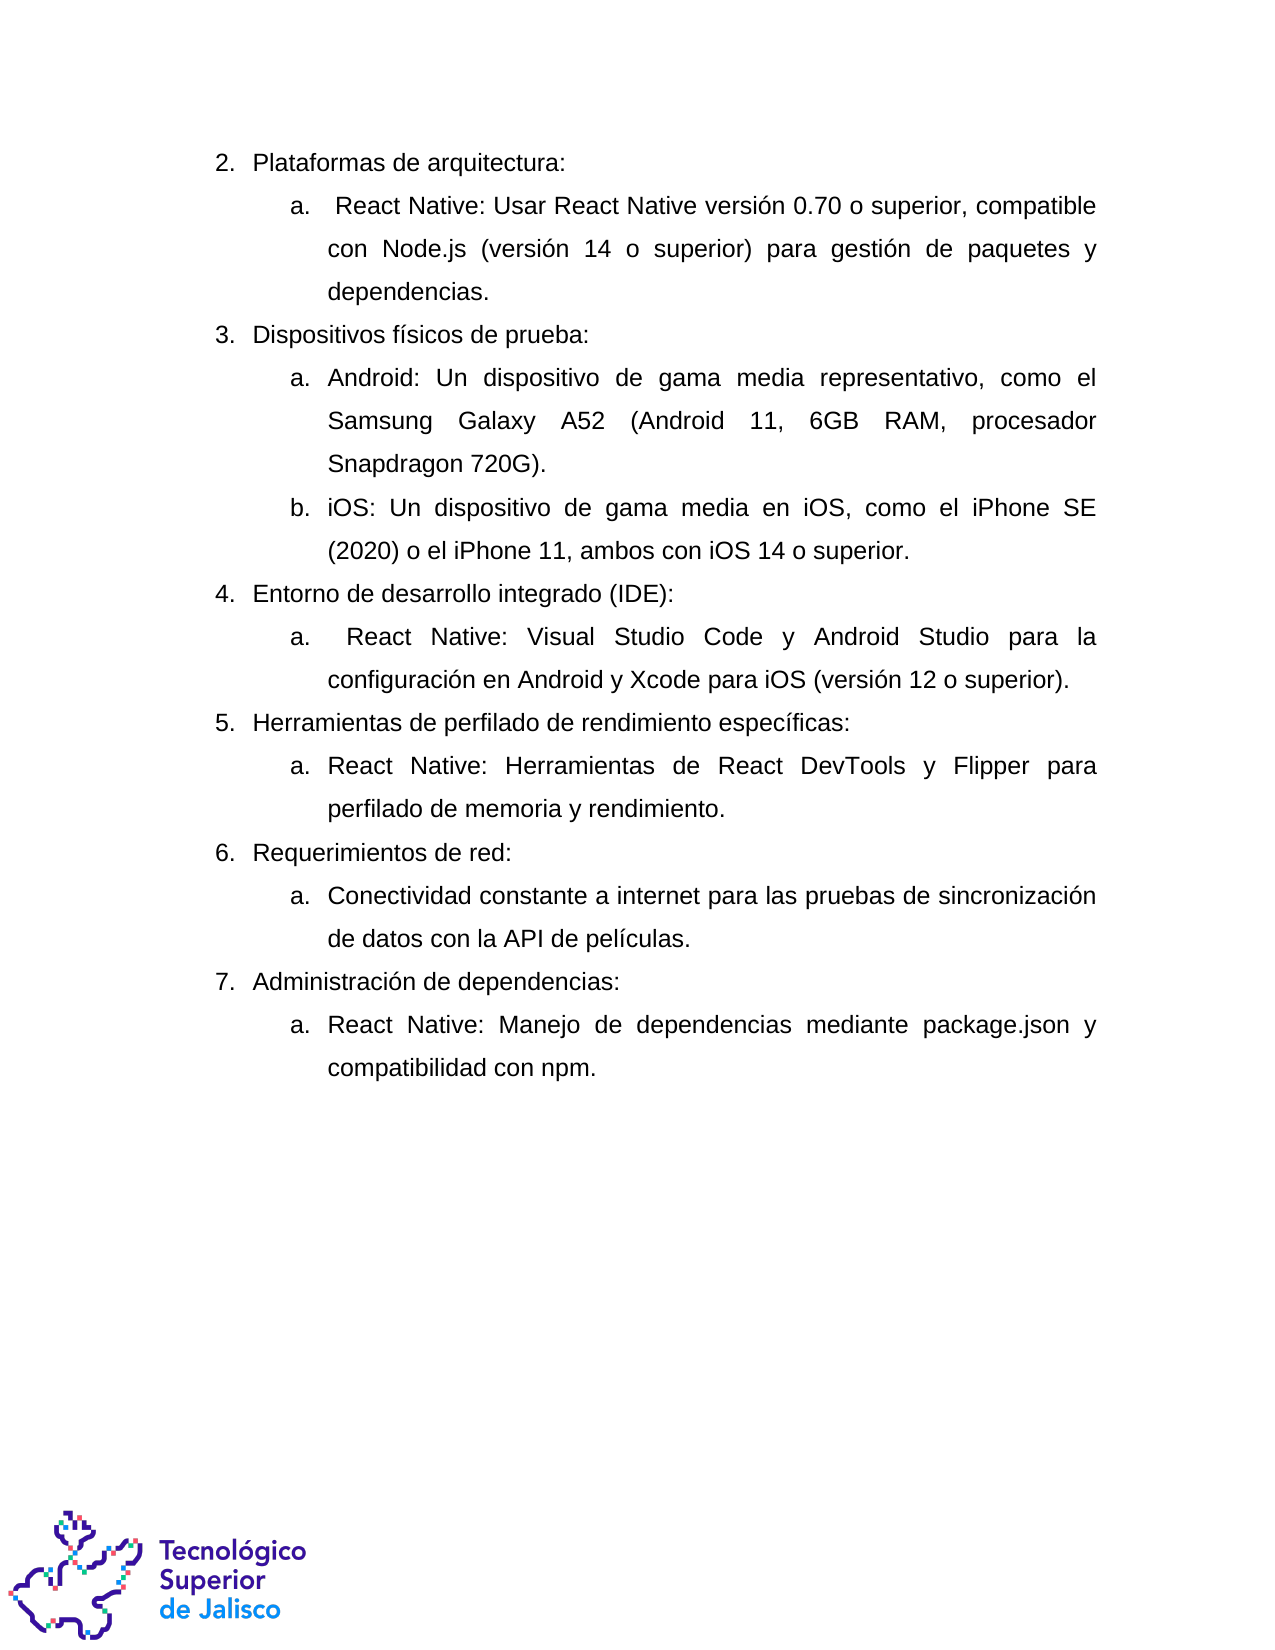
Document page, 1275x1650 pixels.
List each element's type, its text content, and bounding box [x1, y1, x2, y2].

list React Native: Manejo de dependencias mediante package.json y compatibilidad con npm. [290, 1010, 1098, 1082]
list Conectividad constante a internet para las pruebas de sincronización de datos con la API de películas. [290, 881, 1098, 953]
list React Native: Visual Studio Code y Android Studio para la configuración en Android y Xcode para iOS (versión 12 o superior). [290, 622, 1098, 694]
list Herramientas de perfilado de rendimiento específicas: [215, 708, 1098, 737]
list Dispositivos físicos de prueba: [215, 320, 1098, 349]
list Requerimientos de red: [215, 838, 1098, 866]
list Plataformas de arquitectura: [215, 148, 1098, 176]
list React Native: Usar React Native versión 0.70 o superior, compatible con Node.js (versión 14 o superior) para gestión de paquetes y dependencias. [290, 191, 1098, 306]
list Android: Un dispositivo de gama media representativo, como el Samsung Galaxy A52 (Android 11, 6GB RAM, procesador Snapdragon 720G). [290, 363, 1098, 478]
list Entorno de desarrollo integrado (IDE): [215, 579, 1098, 608]
list Administración de dependencias: [215, 967, 1098, 996]
list React Native: Herramientas de React DevTools y Flipper para perfilado de memoria y rendimiento. [290, 751, 1098, 823]
picture [1, 1503, 313, 1647]
list iOS: Un dispositivo de gama media en iOS, como el iPhone SE (2020) o el iPhone 11, ambos con iOS 14 o superior. [290, 493, 1098, 564]
